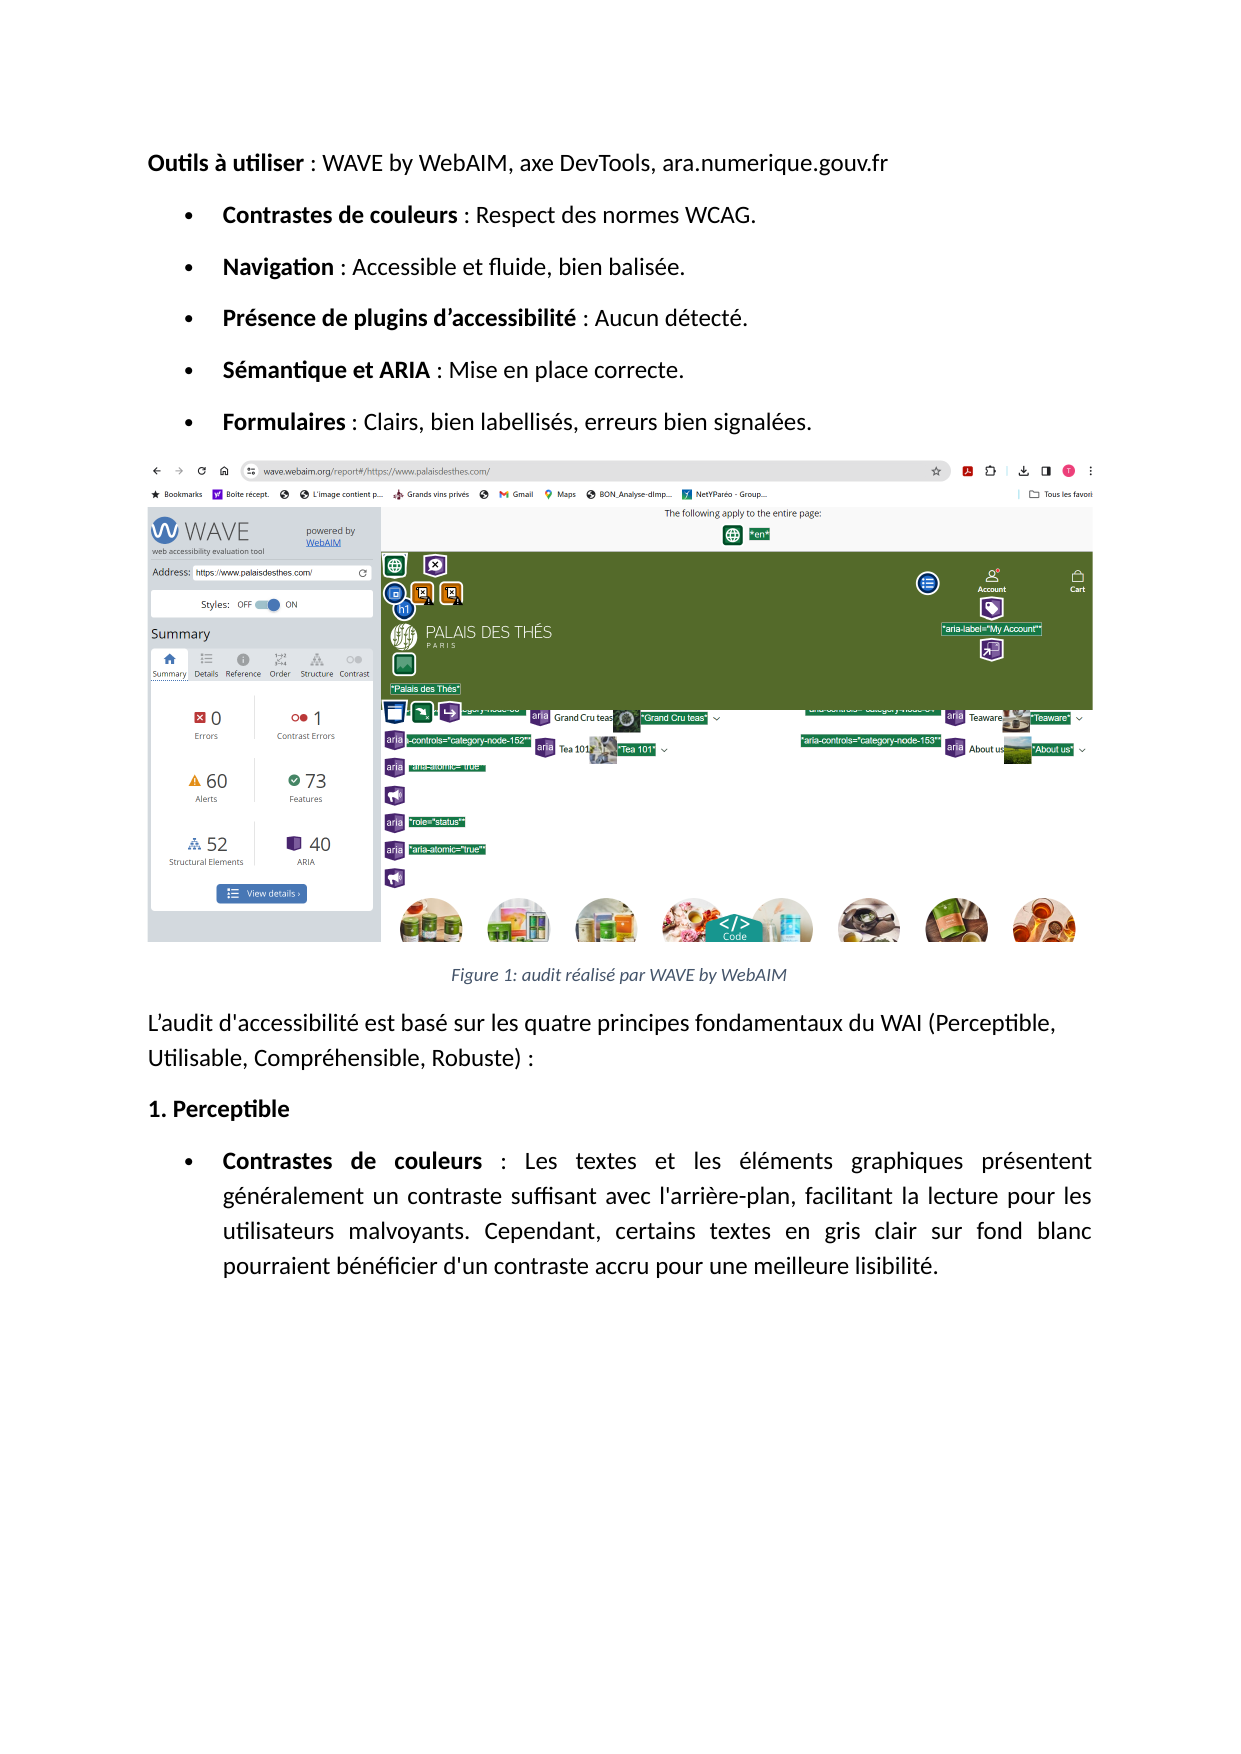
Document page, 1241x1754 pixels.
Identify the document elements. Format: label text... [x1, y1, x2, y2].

list Présence de plugins d’accessibilité : Aucun détecté. [185, 303, 1093, 333]
list Formulaires : Clairs, bien labellisés, erreurs bien signalées. [185, 406, 1093, 436]
list Sémantique et ARIA : Mise en place correcte. [185, 354, 1093, 385]
list Navigation : Accessible et fluide, bien balisée. [185, 251, 1093, 281]
text Figure 1: audit réalisé par WAVE by WebAIM [148, 963, 1093, 986]
text 1. Perceptible [148, 1093, 1093, 1124]
picture [147, 457, 1093, 942]
text L’audit d'accessibilité est basé sur les quatre principes fondamentaux du WAI (Perceptible, Utilisable, Compréhensible, Robuste) :​ [148, 1007, 1093, 1072]
list Contrastes de couleurs : Respect des normes WCAG. [185, 199, 1093, 230]
list Contrastes de couleurs : Les textes et les éléments graphiques présentent généralement un contraste suffisant avec l'arrière-plan, facilitant la lecture pour les utilisateurs malvoyants. Cependant, certains textes en gris clair sur fond blanc pourraient bénéficier d'un contraste accru pour une meilleure lisibilité.​ [185, 1145, 1093, 1281]
text Outils à utiliser : WAVE by WebAIM, axe DevTools, ara.numerique.gouv.fr [148, 148, 1093, 178]
